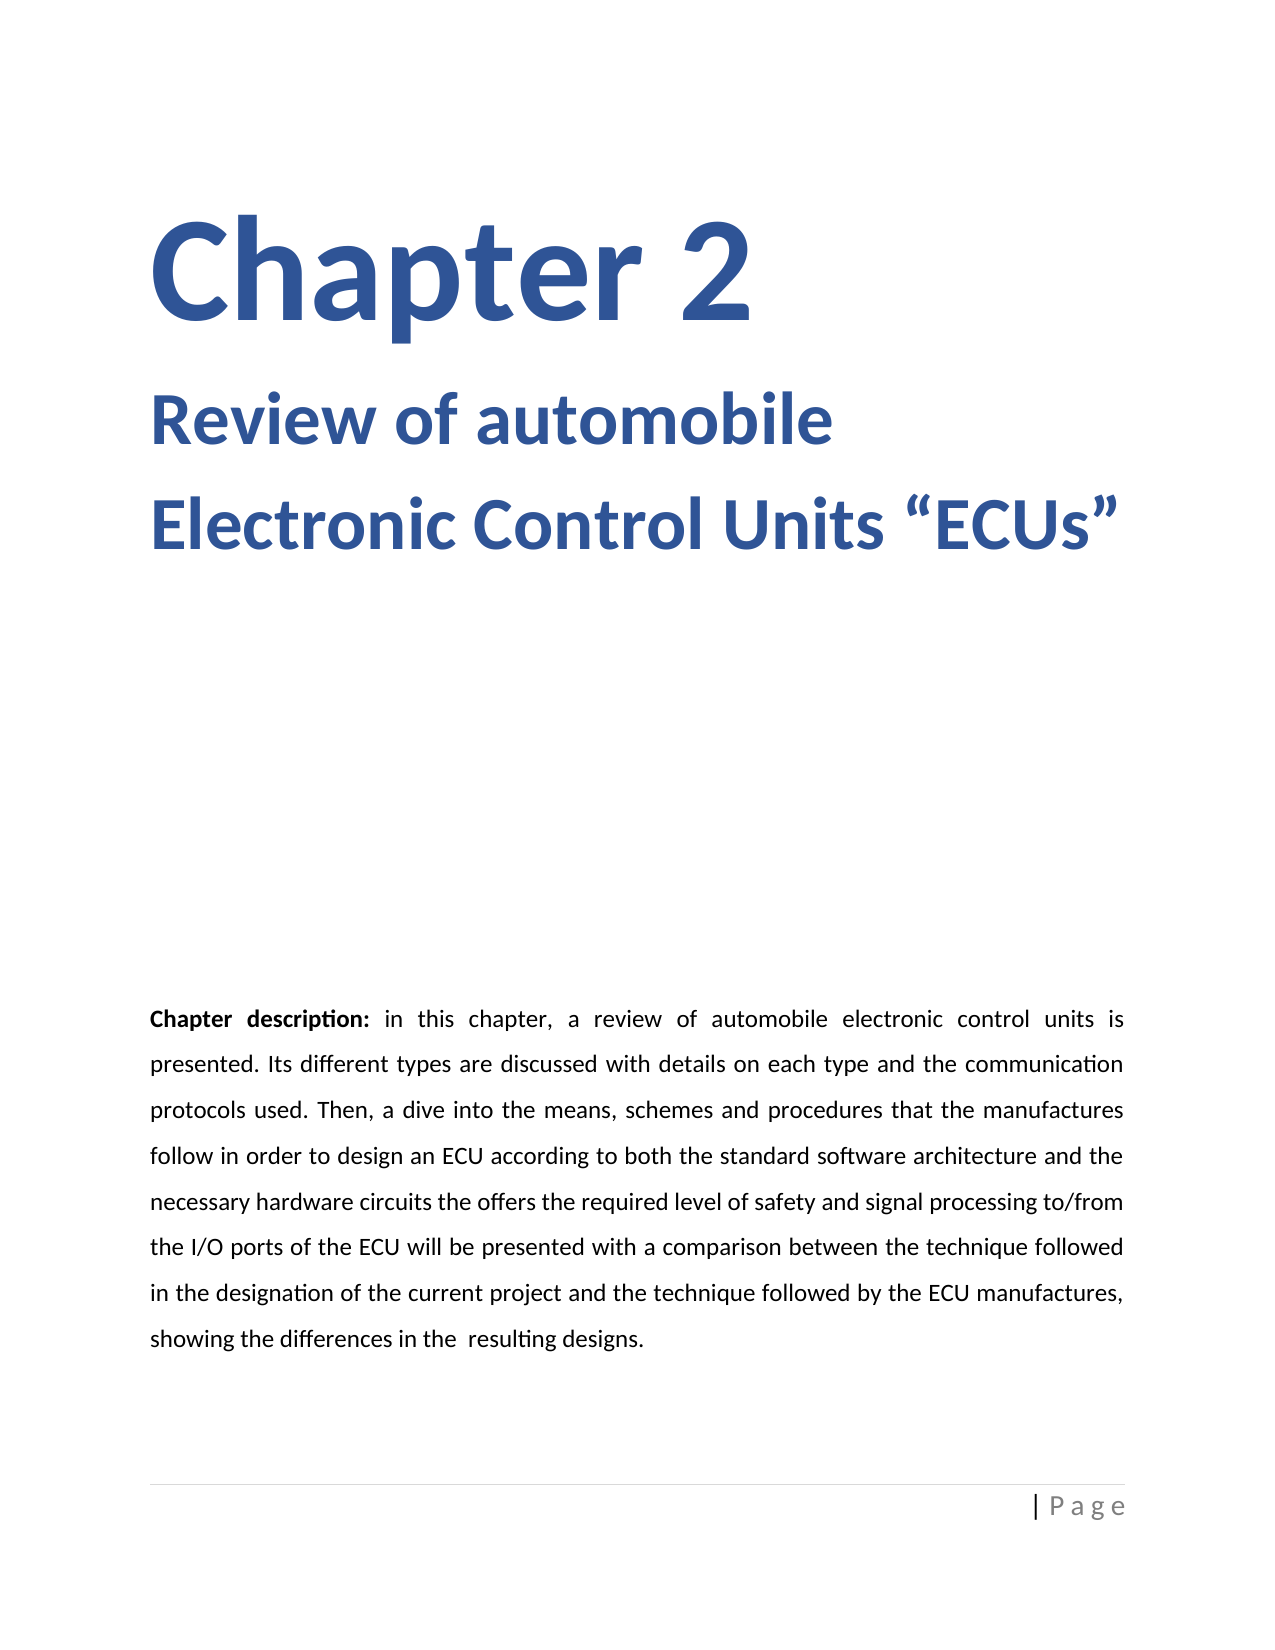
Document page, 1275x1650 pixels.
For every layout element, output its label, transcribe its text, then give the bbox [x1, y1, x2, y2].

text Chapter description: in this chapter, a review of automobile electronic control units is presented. Its different types are discussed with details on each type and the communication protocols used. Then, a dive into the means, schemes and procedures that the manufactures follow in order to design an ECU according to both the standard software architecture and the necessary hardware circuits the offers the required level of safety and signal processing to/from the I/O ports of the ECU will be presented with a comparison between the technique followed in the designation of the current project and the technique followed by the ECU manufactures, showing the differences in the resulting designs. [150, 1003, 1125, 1353]
subtitle Chapter 2 Review of automobile Electronic Control Units “ECUs” [150, 175, 1125, 568]
